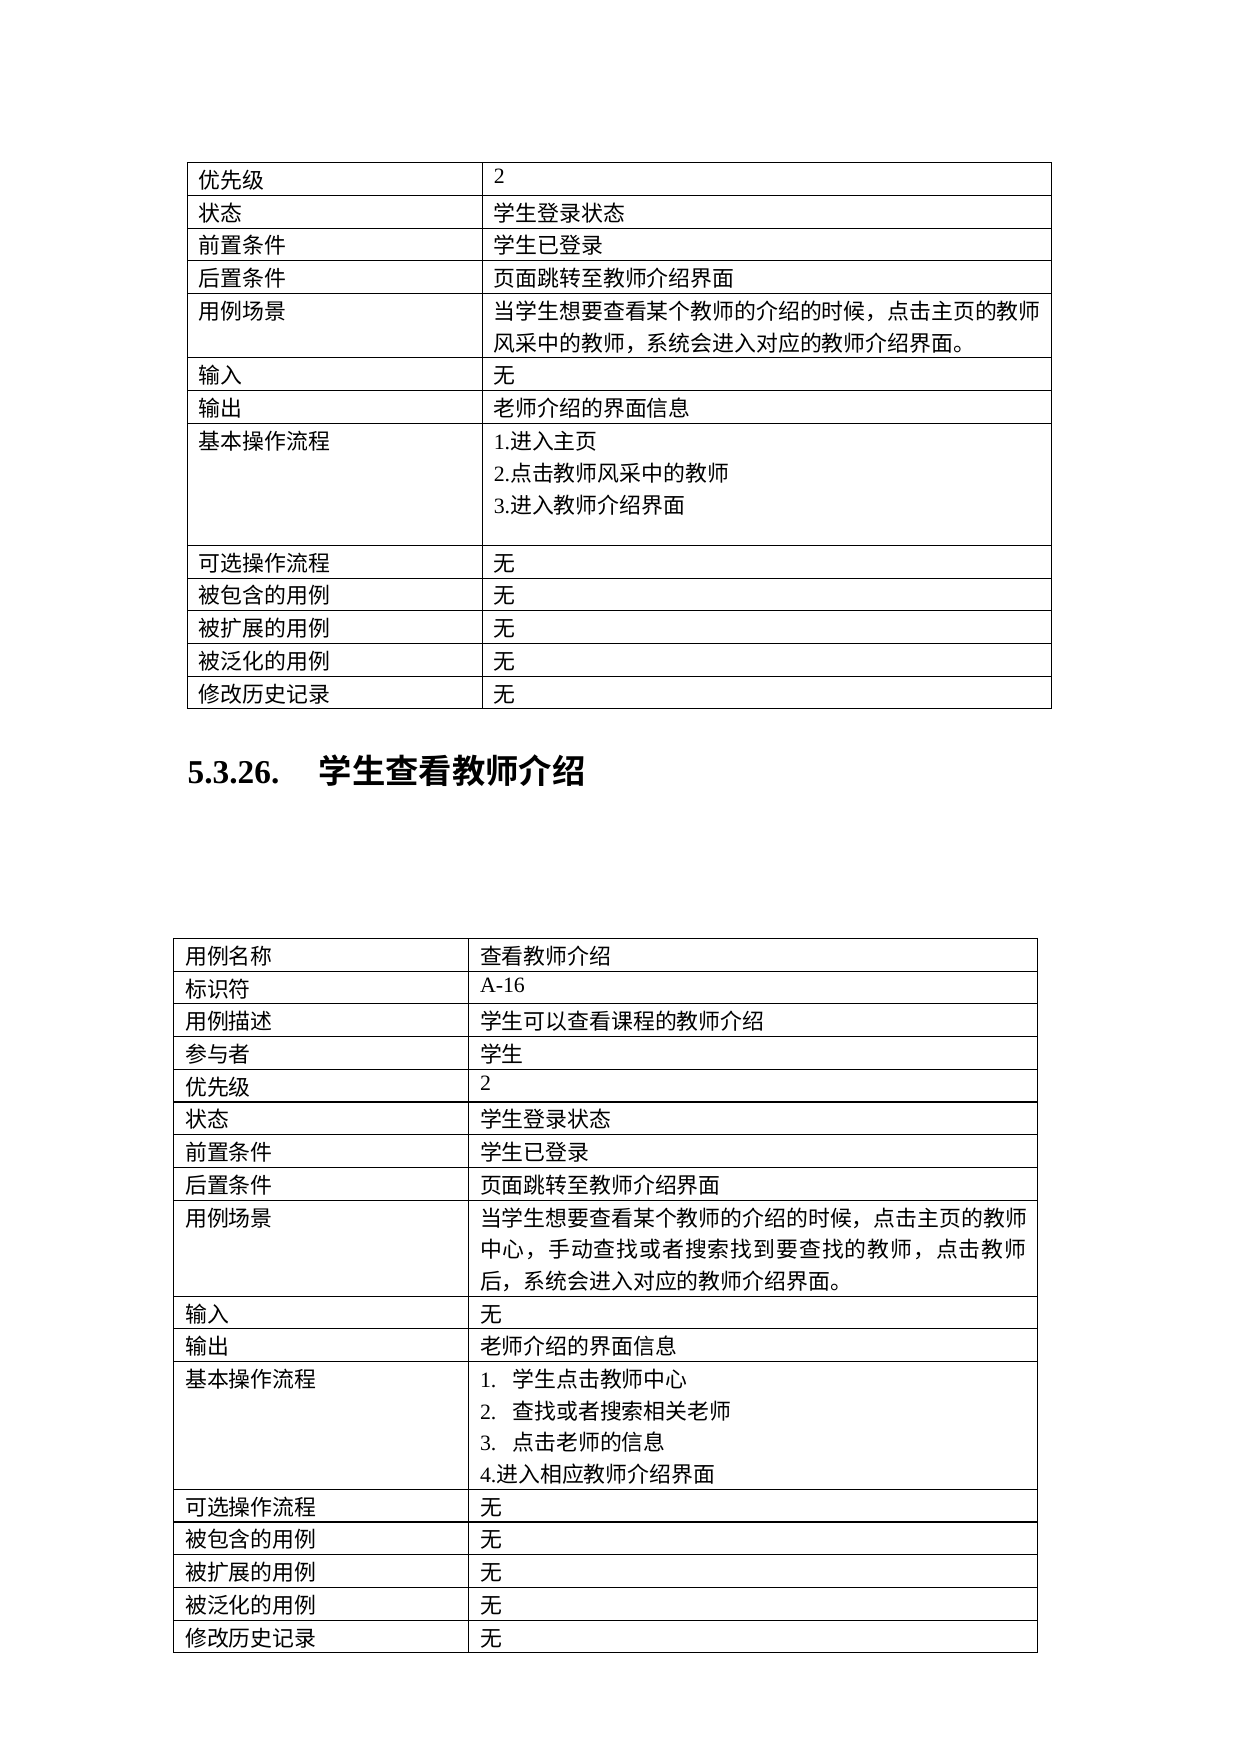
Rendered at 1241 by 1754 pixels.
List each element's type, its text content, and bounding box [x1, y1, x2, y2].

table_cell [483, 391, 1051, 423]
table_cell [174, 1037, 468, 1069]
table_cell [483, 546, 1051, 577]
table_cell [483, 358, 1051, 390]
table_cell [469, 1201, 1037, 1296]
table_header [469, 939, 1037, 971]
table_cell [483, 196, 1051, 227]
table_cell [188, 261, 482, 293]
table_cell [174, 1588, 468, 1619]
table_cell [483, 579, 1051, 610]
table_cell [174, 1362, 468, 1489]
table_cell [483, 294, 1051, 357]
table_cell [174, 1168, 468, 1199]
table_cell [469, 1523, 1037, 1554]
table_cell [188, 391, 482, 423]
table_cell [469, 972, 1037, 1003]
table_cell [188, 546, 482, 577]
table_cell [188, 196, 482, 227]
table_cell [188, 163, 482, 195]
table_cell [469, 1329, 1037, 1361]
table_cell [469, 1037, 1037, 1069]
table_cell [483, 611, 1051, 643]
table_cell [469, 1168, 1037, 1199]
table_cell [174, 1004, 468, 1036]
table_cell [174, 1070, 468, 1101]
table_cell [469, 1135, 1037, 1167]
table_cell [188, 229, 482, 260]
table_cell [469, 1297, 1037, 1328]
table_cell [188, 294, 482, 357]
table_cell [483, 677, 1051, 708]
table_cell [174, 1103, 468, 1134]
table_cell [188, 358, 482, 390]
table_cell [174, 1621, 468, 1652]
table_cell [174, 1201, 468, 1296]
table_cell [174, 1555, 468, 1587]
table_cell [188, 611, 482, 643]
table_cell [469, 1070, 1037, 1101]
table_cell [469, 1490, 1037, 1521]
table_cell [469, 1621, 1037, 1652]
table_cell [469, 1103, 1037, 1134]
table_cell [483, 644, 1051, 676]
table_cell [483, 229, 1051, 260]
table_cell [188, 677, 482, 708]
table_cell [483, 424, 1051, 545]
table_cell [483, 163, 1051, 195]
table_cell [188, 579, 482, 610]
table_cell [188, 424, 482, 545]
subtitle 学生查看教师介绍 [187, 736, 1053, 801]
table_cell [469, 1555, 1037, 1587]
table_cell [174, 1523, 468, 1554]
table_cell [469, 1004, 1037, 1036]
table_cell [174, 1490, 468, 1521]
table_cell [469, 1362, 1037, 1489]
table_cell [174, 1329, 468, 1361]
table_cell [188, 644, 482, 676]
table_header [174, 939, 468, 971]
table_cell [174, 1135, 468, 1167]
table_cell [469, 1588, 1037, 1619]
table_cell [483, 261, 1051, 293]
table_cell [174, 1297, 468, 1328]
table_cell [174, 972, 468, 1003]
